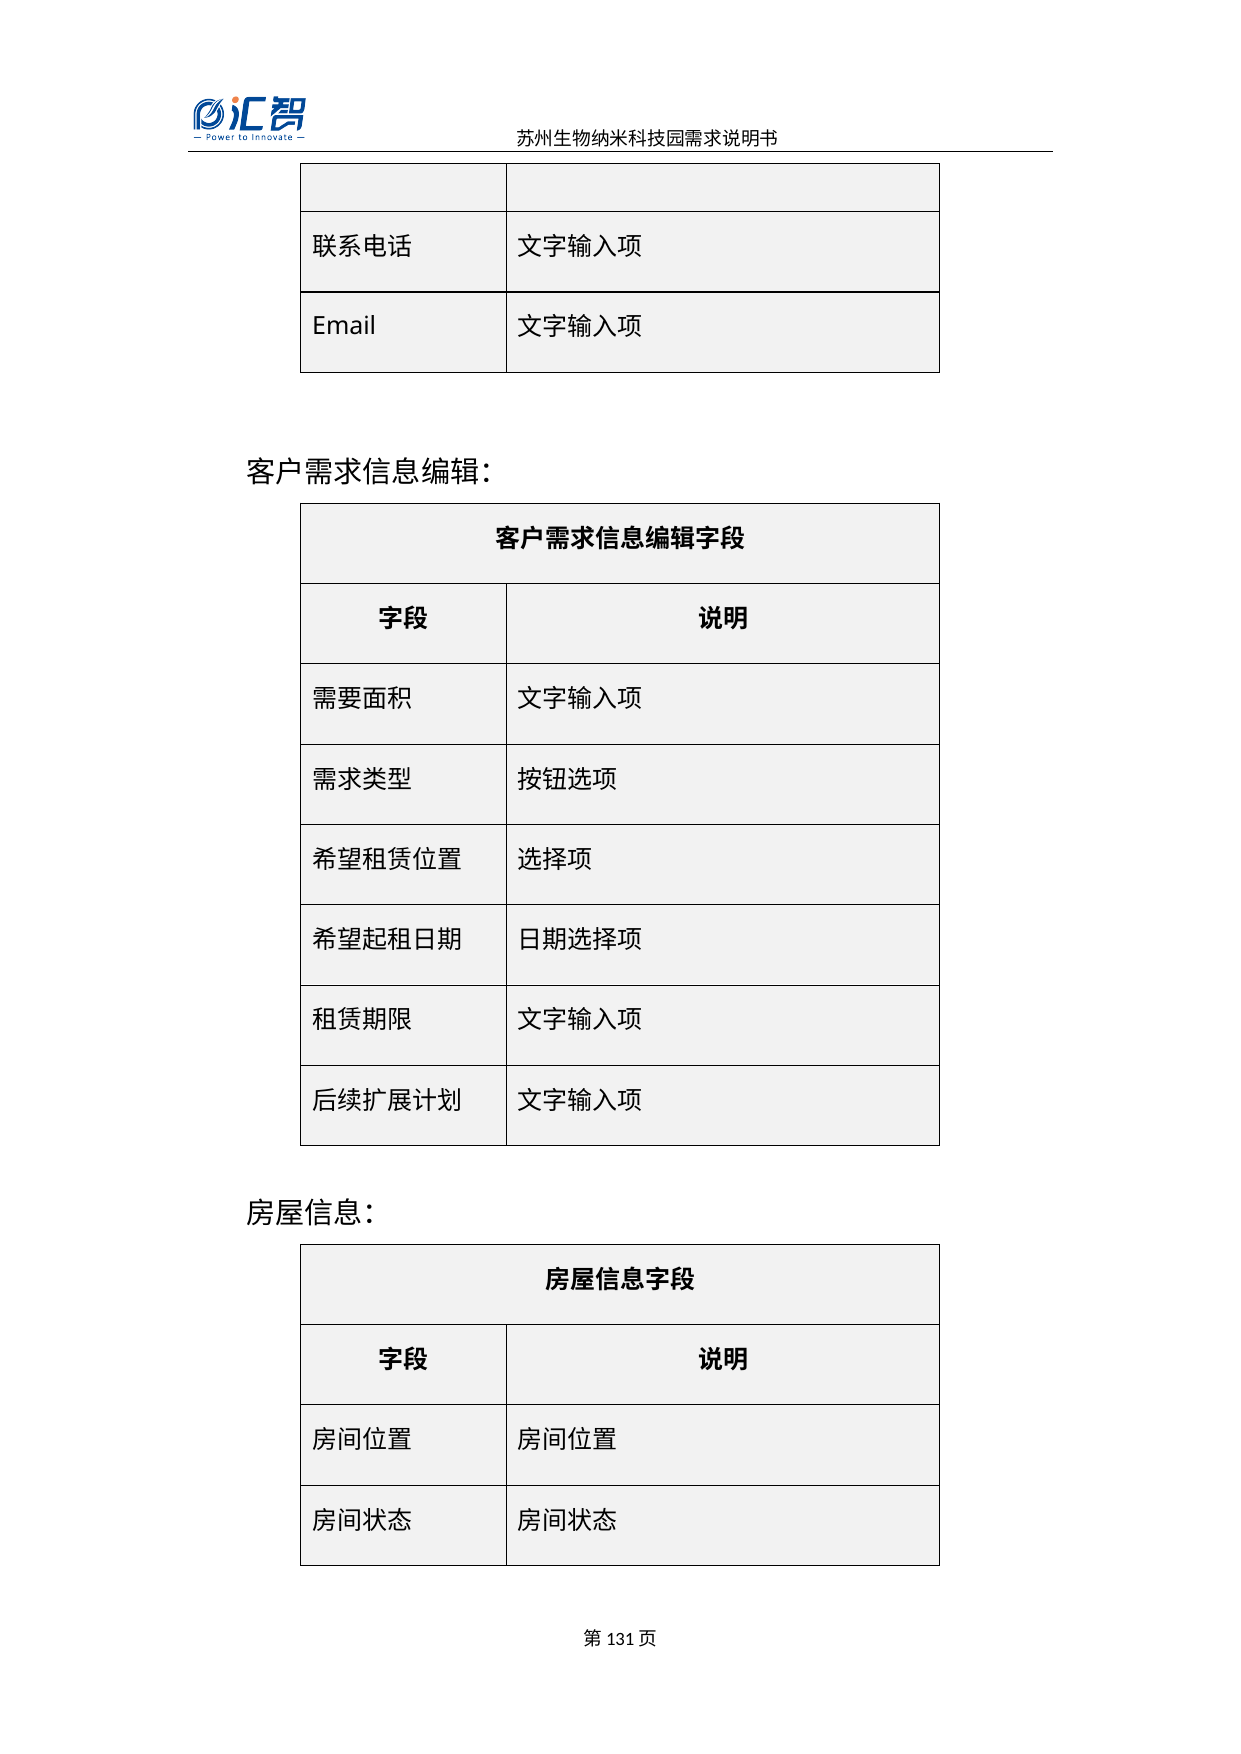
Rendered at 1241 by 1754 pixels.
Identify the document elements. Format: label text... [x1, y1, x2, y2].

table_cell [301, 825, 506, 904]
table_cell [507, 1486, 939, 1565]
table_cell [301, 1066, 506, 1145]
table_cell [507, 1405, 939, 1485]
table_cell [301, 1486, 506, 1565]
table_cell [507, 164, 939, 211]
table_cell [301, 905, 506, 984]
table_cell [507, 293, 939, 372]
text 房屋信息： [187, 1179, 1053, 1244]
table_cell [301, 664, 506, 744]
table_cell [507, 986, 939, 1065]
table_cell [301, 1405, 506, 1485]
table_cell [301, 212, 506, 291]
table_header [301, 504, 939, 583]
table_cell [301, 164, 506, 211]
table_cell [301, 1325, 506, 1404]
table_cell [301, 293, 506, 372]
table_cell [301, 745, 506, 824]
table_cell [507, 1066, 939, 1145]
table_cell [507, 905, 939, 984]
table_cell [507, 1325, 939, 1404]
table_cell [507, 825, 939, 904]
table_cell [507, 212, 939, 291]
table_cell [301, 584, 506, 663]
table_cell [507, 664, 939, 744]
text 客户需求信息编辑： [187, 438, 1053, 503]
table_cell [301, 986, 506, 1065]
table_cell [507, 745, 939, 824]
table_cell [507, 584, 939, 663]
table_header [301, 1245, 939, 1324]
picture [187, 88, 313, 146]
